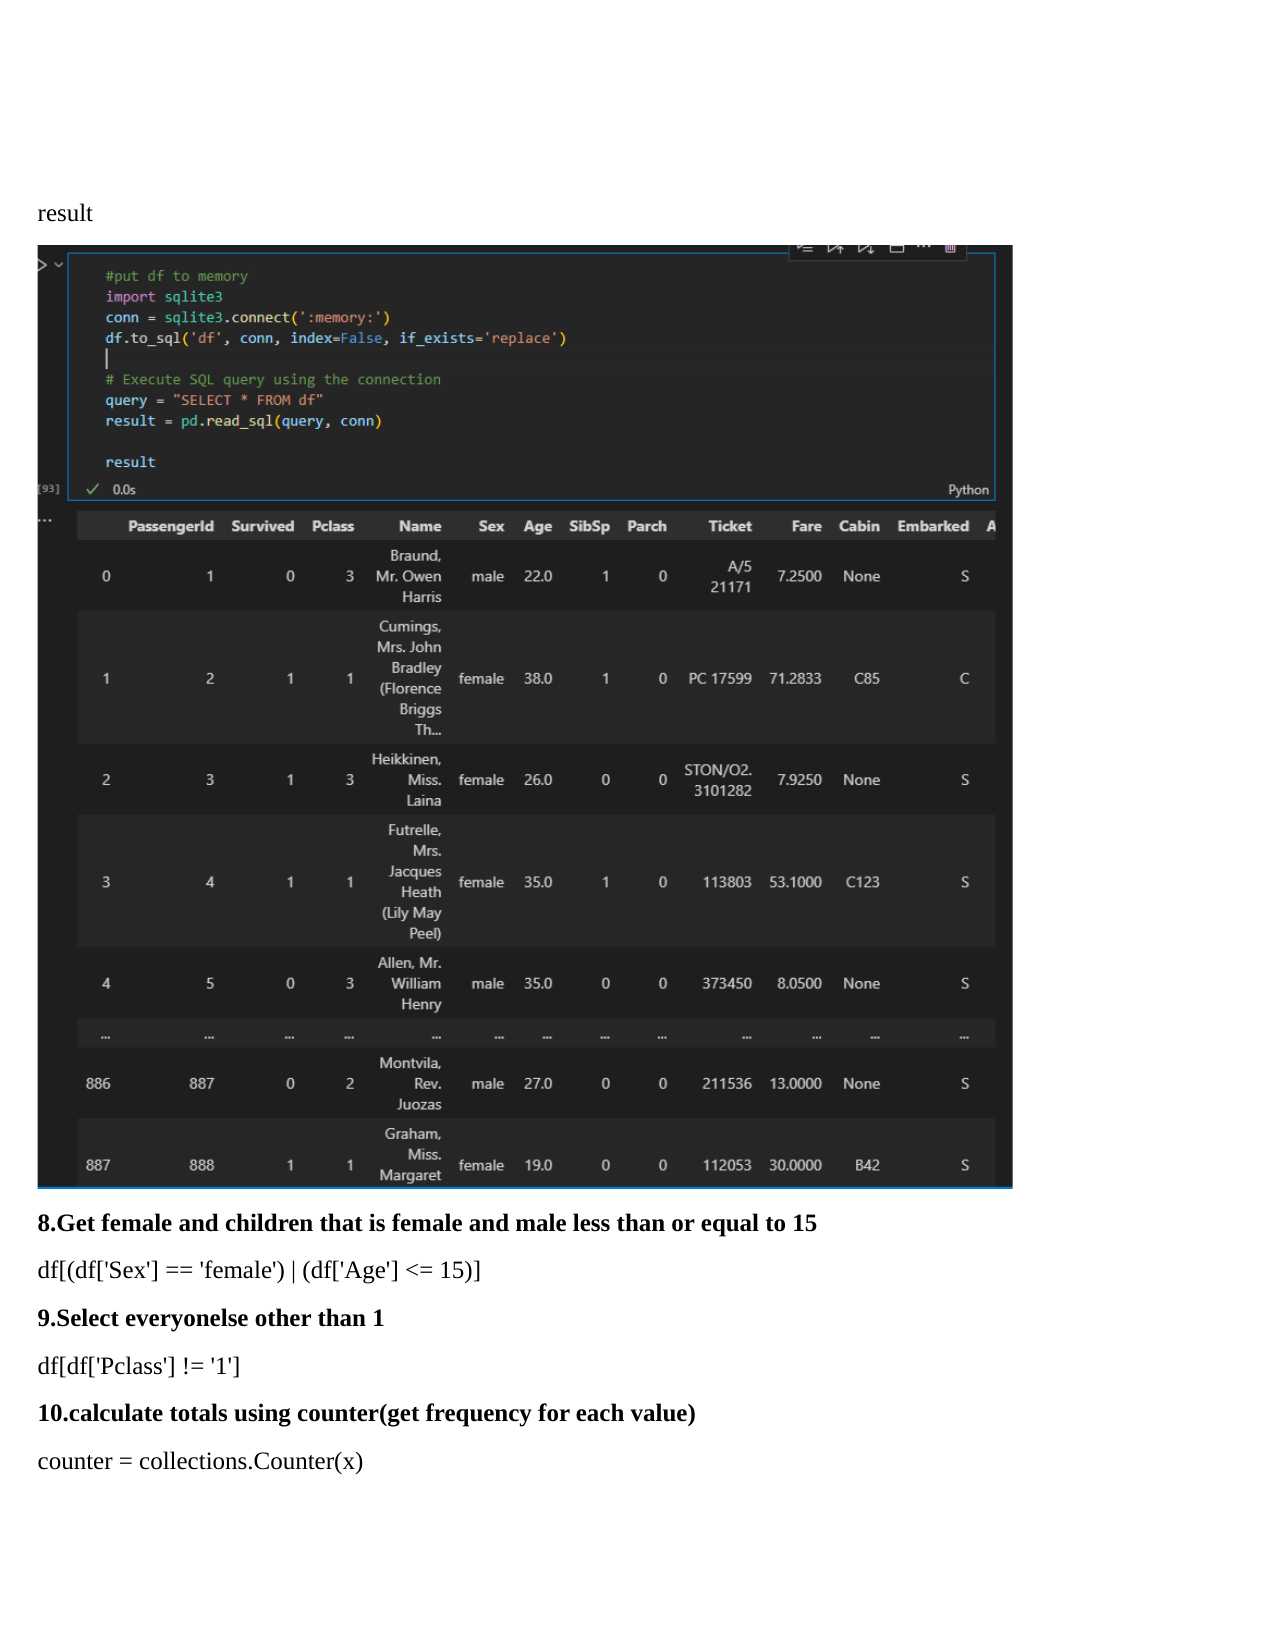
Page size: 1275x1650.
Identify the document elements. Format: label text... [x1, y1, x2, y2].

text 10.calculate totals using counter(get frequency for each value) [37, 1398, 1191, 1427]
text 8.Get female and children that is female and male less than or equal to 15 [37, 1208, 1191, 1236]
text 9.Select everyonelse other than 1 [37, 1303, 1191, 1332]
text df[(df['Sex'] == 'female') | (df['Age'] <= 15)] [37, 1255, 1191, 1284]
text result [37, 198, 1191, 226]
text counter = collections.Counter(x) [37, 1446, 1191, 1475]
text df[df['Pclass'] != '1'] [37, 1351, 1191, 1379]
picture [37, 245, 1013, 1189]
